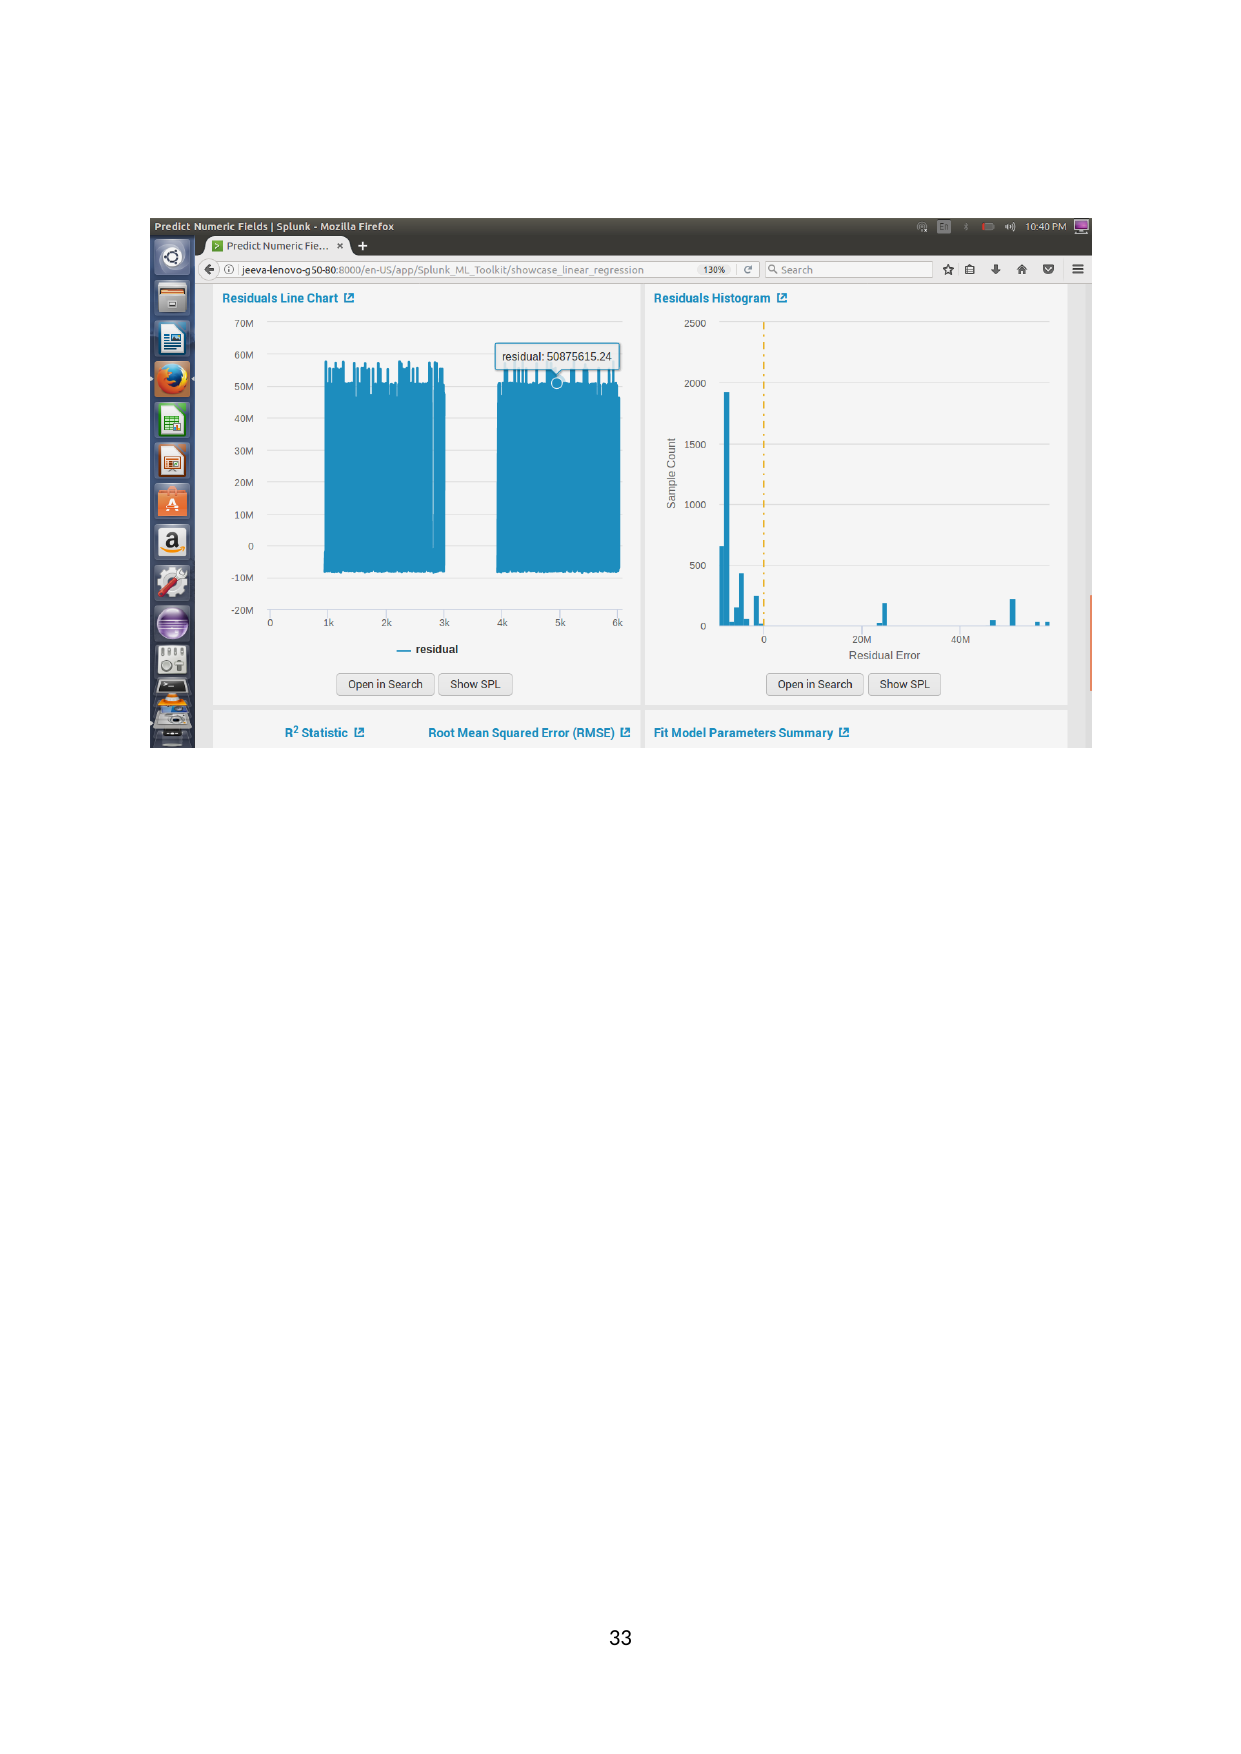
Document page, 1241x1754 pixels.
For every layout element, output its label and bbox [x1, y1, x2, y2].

picture [150, 218, 1092, 748]
